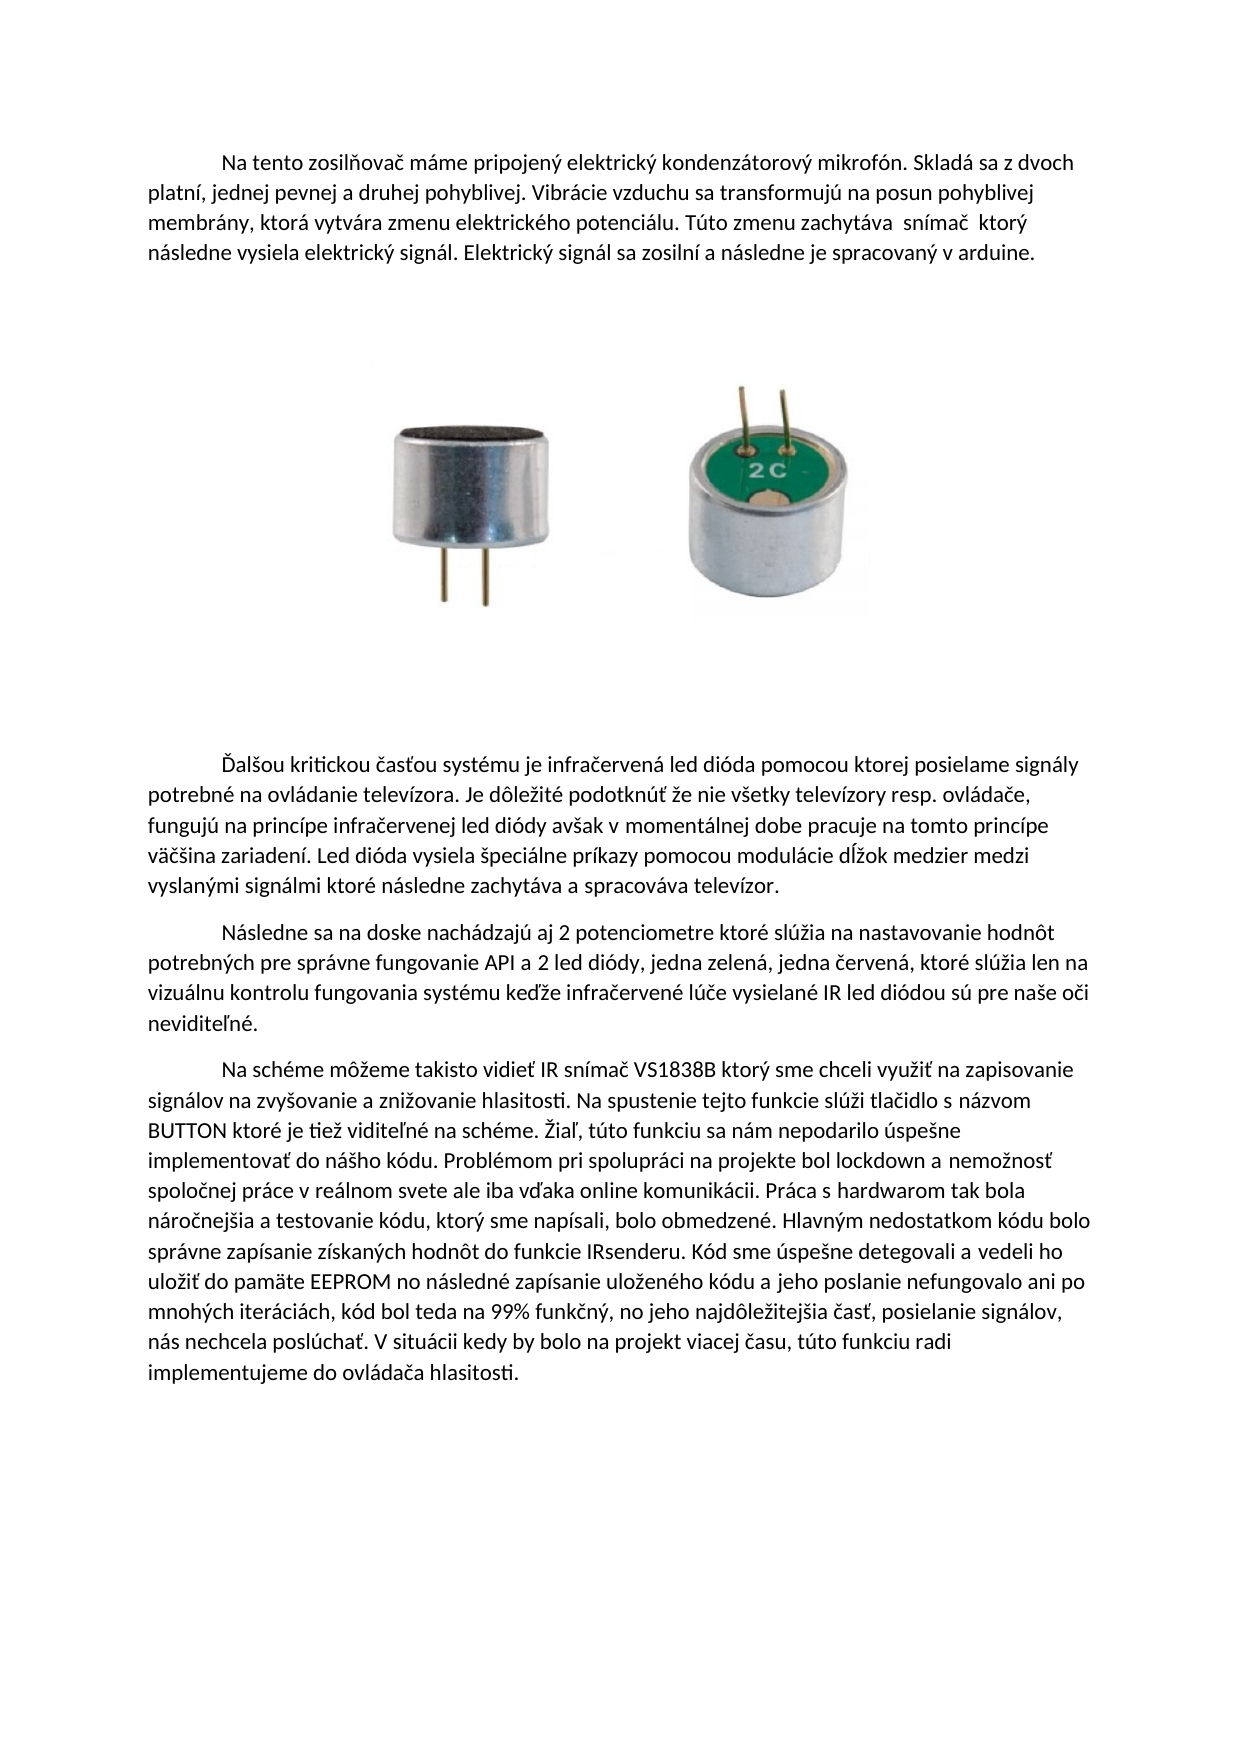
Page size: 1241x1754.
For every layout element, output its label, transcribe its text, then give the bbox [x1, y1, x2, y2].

text Následne sa na doske nachádzajú aj 2 potenciometre ktoré slúžia na nastavovanie hodnôt potrebných pre správne fungovanie API a 2 led diódy, jedna zelená, jedna červená, ktoré slúžia len na vizuálnu kontrolu fungovania systému keďže infračervené lúče vysielané IR led diódou sú pre naše oči neviditeľné. [148, 918, 1093, 1037]
picture [370, 308, 870, 683]
text Na schéme môžeme takisto vidieť IR snímač VS1838B ktorý sme chceli využiť na zapisovanie signálov na zvyšovanie a znižovanie hlasitosti. Na spustenie tejto funkcie slúži tlačidlo s názvom BUTTON ktoré je tiež viditeľné na schéme. Žiaľ, túto funkciu sa nám nepodarilo úspešne implementovať do nášho kódu. Problémom pri spolupráci na projekte bol lockdown a nemožnosť spoločnej práce v reálnom svete ale iba vďaka online komunikácii. Práca s hardwarom tak bola náročnejšia a testovanie kódu, ktorý sme napísali, bolo obmedzené. Hlavným nedostatkom kódu bolo správne zapísanie získaných hodnôt do funkcie IRsenderu. Kód sme úspešne detegovali a vedeli ho uložiť do pamäte EEPROM no následné zapísanie uloženého kódu a jeho poslanie nefungovalo ani po mnohých iteráciách, kód bol teda na 99% funkčný, no jeho najdôležitejšia časť, posielanie signálov, nás nechcela poslúchať. V situácii kedy by bolo na projekt viacej času, túto funkciu radi implementujeme do ovládača hlasitosti. [148, 1056, 1093, 1386]
text Ďalšou kritickou časťou systému je infračervená led dióda pomocou ktorej posielame signály potrebné na ovládanie televízora. Je dôležité podotknúť že nie všetky televízory resp. ovládače, fungujú na princípe infračervenej led diódy avšak v momentálnej dobe pracuje na tomto princípe väčšina zariadení. Led dióda vysiela špeciálne príkazy pomocou modulácie dĺžok medzier medzi vyslanými signálmi ktoré následne zachytáva a spracováva televízor. [148, 750, 1093, 899]
text Na tento zosilňovač máme pripojený elektrický kondenzátorový mikrofón. Skladá sa z dvoch platní, jednej pevnej a druhej pohyblivej. Vibrácie vzduchu sa transformujú na posun pohyblivej membrány, ktorá vytvára zmenu elektrického potenciálu. Túto zmenu zachytáva snímač ktorý následne vysiela elektrický signál. Elektrický signál sa zosilní a následne je spracovaný v arduine. [148, 148, 1093, 266]
